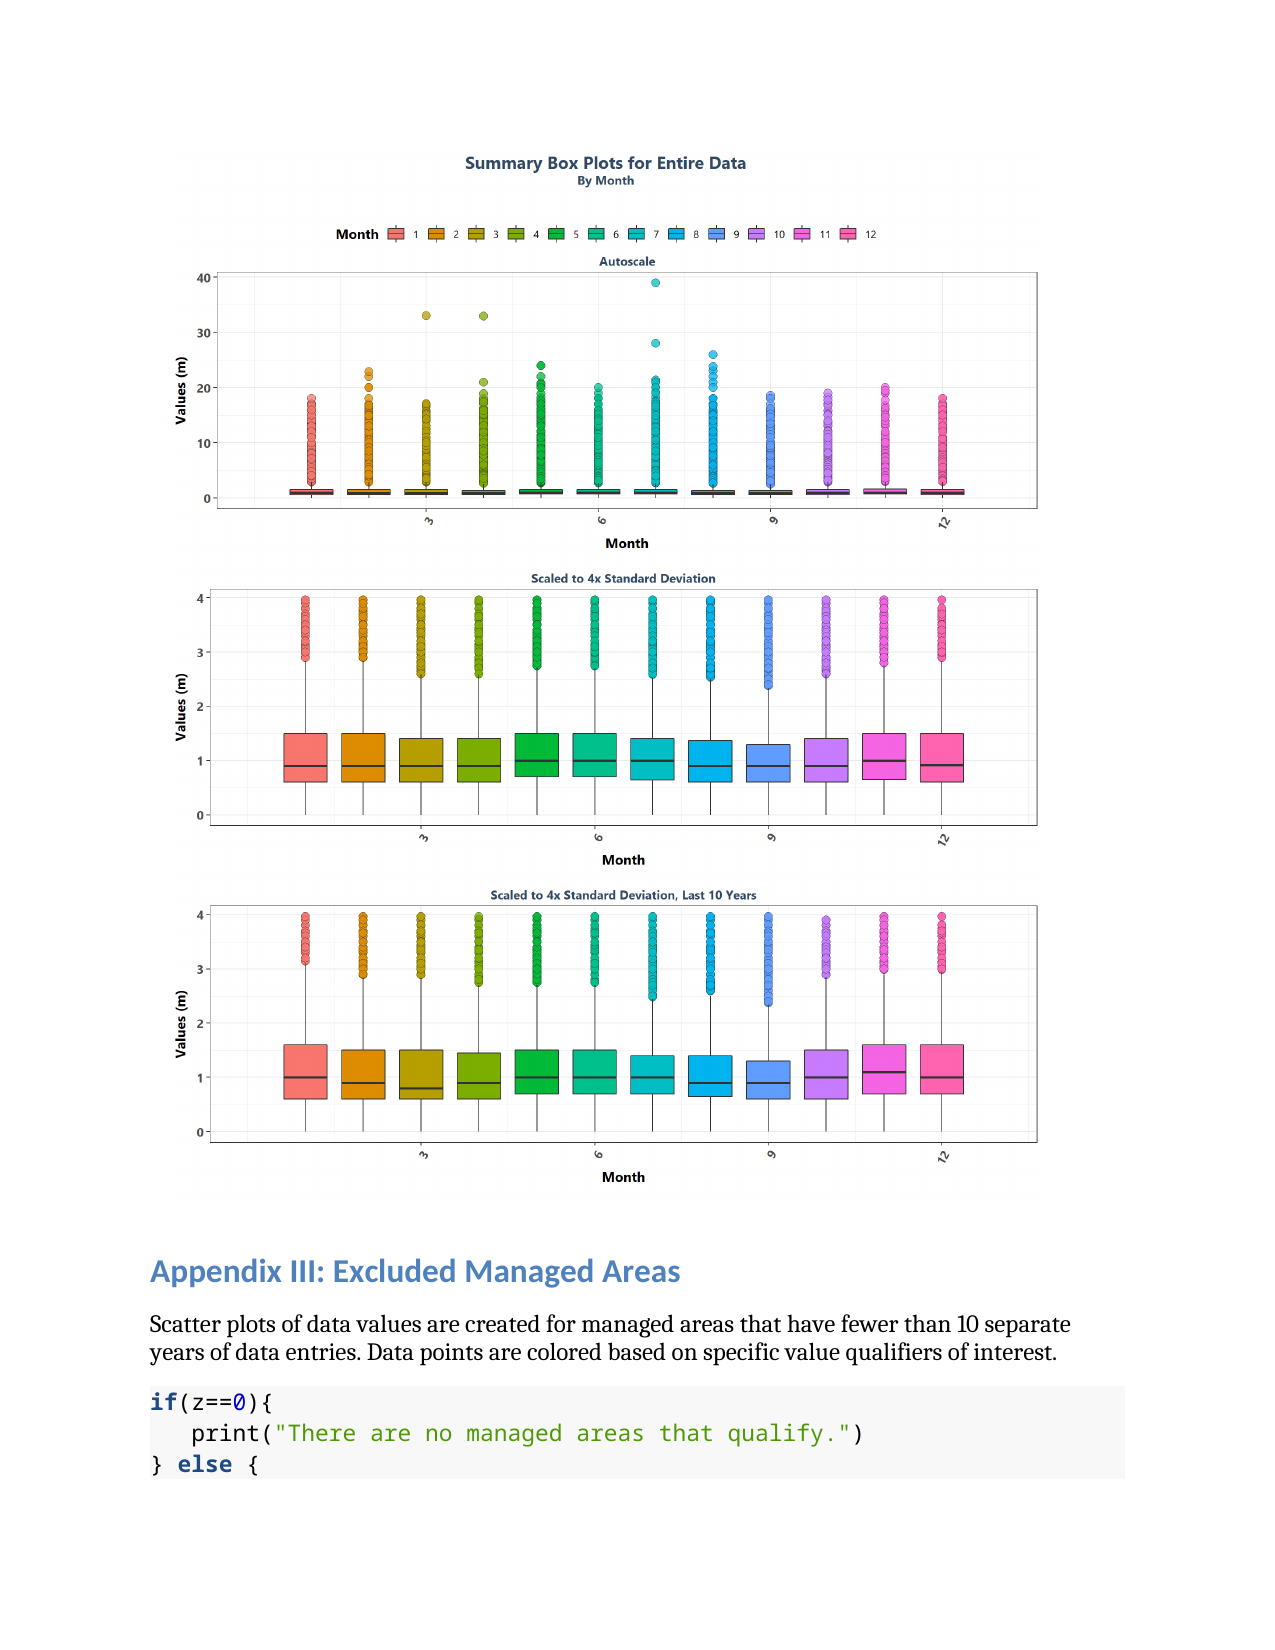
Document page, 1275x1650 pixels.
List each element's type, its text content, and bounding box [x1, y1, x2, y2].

picture [168, 150, 1044, 1200]
subtitle Appendix III: Excluded Managed Areas [150, 1250, 1125, 1291]
text Scatter plots of data values are created for managed areas that have fewer than 10 separate years of data entries. Data points are colored based on specific value qualifiers of interest. [150, 1309, 1125, 1367]
